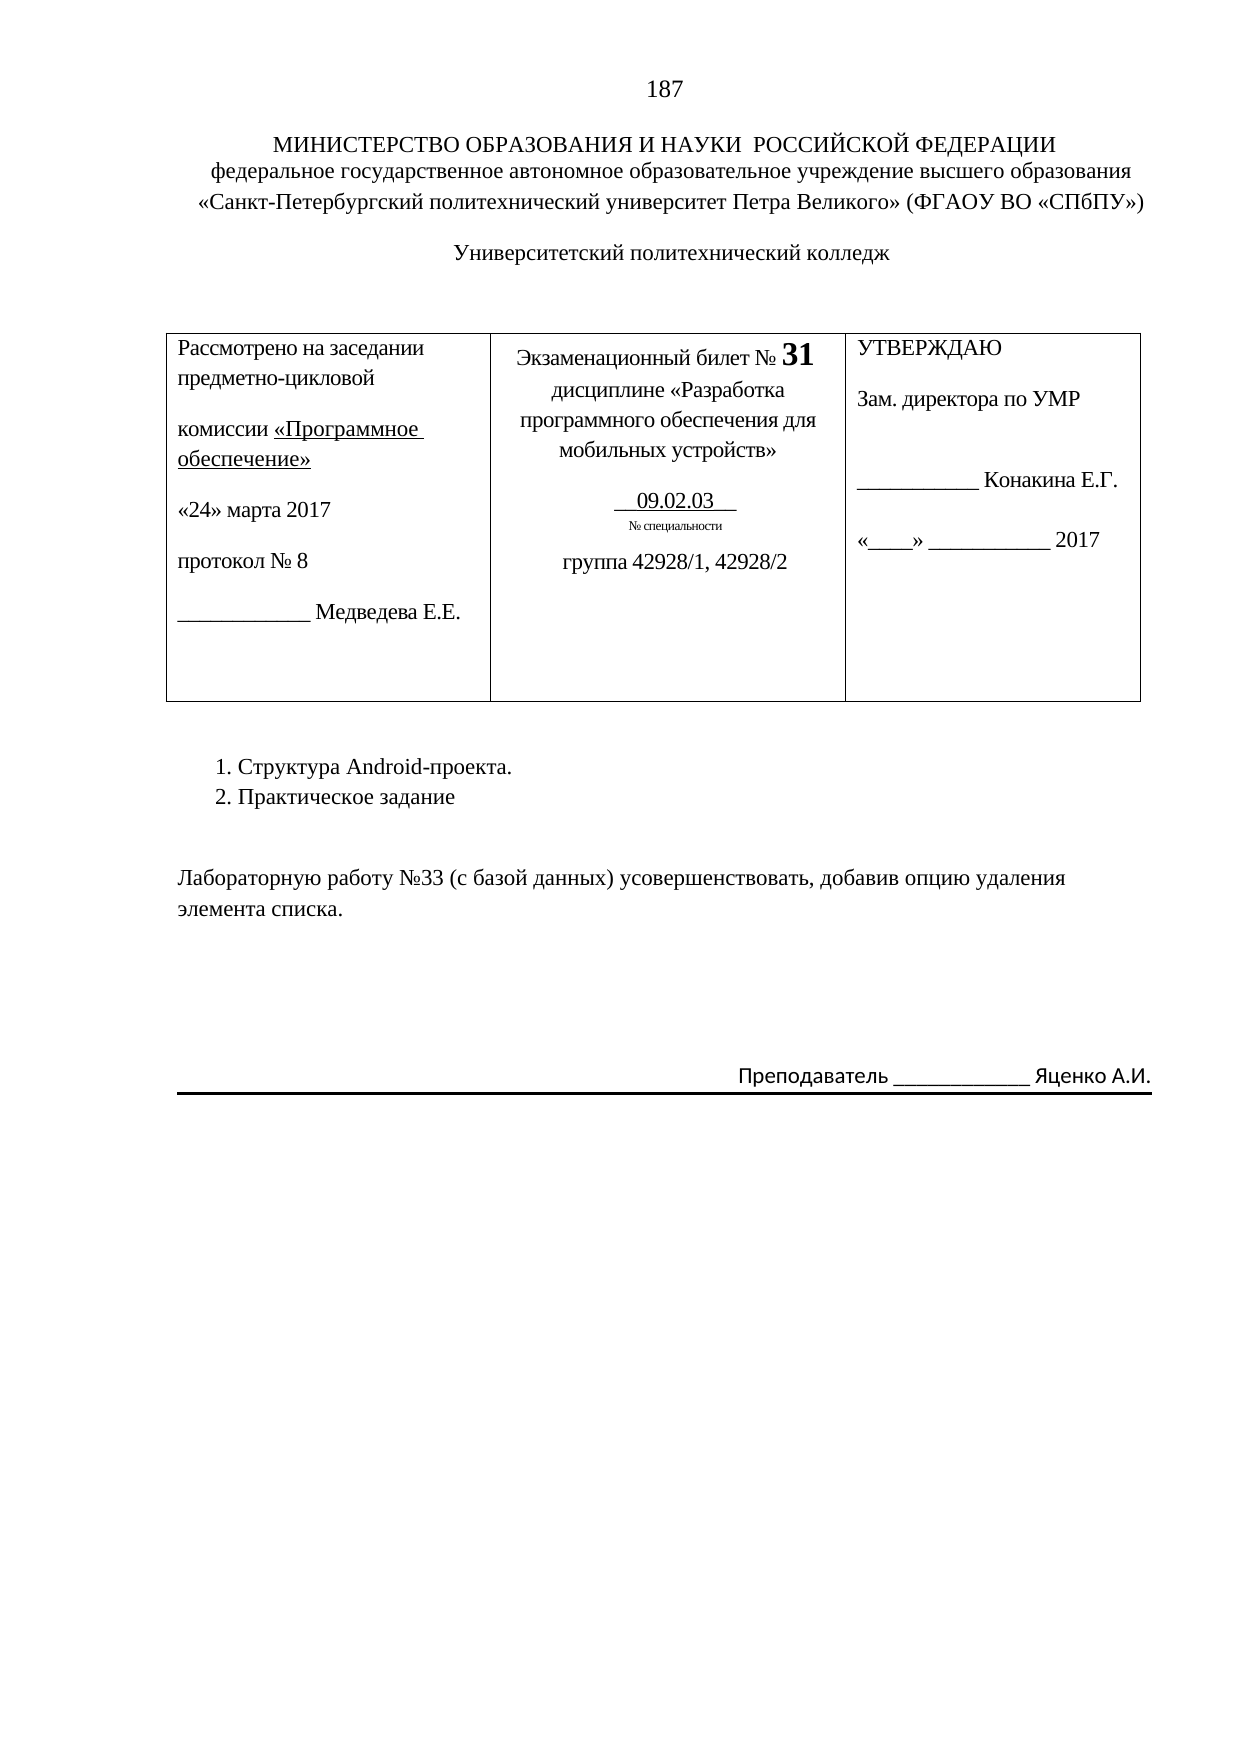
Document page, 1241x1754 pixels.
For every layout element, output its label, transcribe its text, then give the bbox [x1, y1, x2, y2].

table_header Рассмотрено на заседании предметно-цикловой комиссии «Программное обеспечение» «24» марта 2017 протокол № 8 ____________ Медведева Е.Е. [167, 334, 490, 701]
table_header УТВЕРЖДАЮ Зам. директора по УМР ___________ Конакина Е.Г. «____» ___________ 2017 [846, 334, 1140, 701]
text федеральное государственное автономное образовательное учреждение высшего образования «Санкт-Петербургский политехнический университет Петра Великого» (ФГАОУ ВО «СПбПУ») [177, 158, 1166, 214]
table_header Экзаменационный билет № 31 дисциплине «Разработка программного обеспечения для мобильных устройств» __09.02.03__ № специальности группа 42928/1, 42928/2 [491, 334, 845, 701]
text МИНИСТЕРСТВО ОБРАЗОВАНИЯ И НАУКИ РОССИЙСКОЙ ФЕДЕРАЦИИ [177, 131, 1152, 158]
list 2. Практическое задание [215, 783, 1152, 809]
text Лабораторную работу №33 (с базой данных) усовершенствовать, добавив опцию удаления элемента списка. [177, 864, 1152, 921]
list 1. Структура Android-проекта. [215, 753, 1152, 779]
text Университетский политехнический колледж [177, 239, 1166, 265]
text Преподаватель ____________ Яценко А.И. [177, 1062, 1152, 1092]
